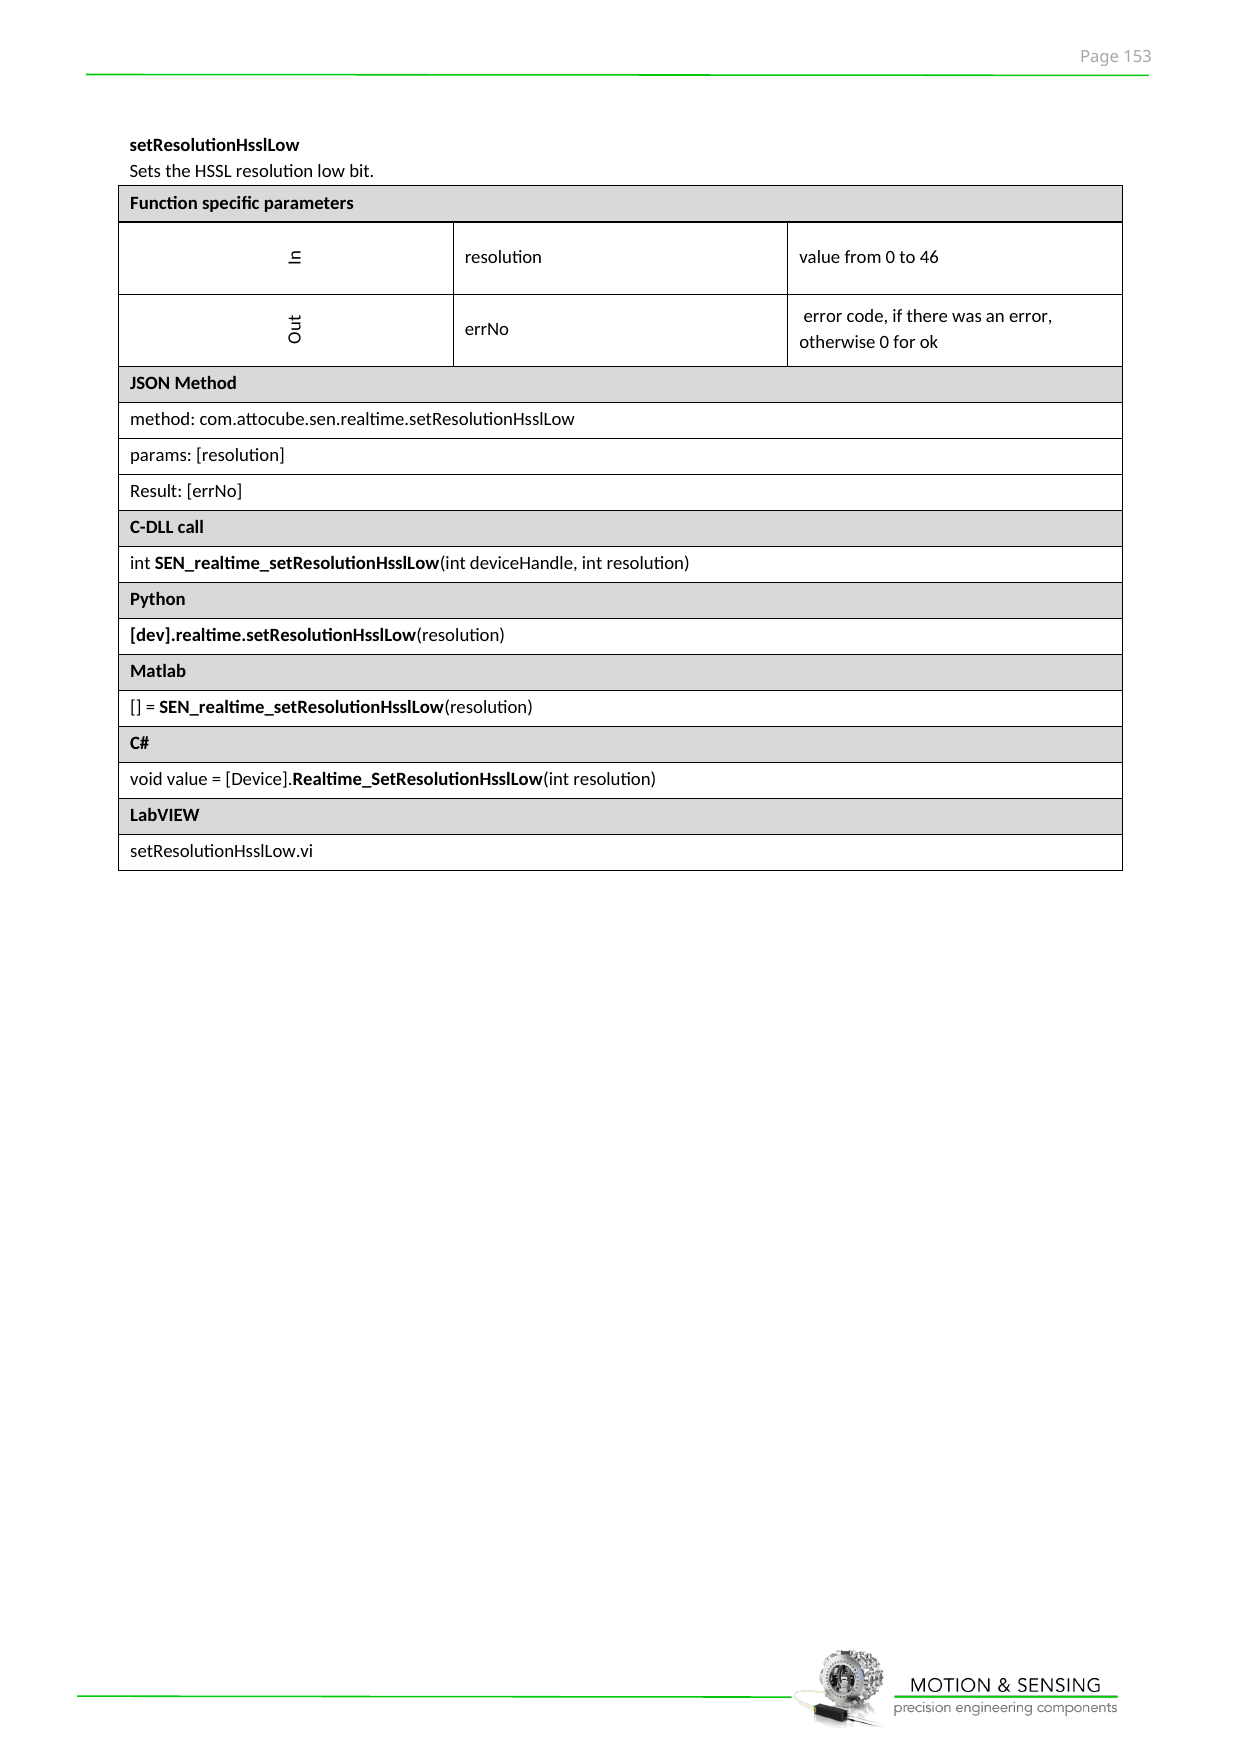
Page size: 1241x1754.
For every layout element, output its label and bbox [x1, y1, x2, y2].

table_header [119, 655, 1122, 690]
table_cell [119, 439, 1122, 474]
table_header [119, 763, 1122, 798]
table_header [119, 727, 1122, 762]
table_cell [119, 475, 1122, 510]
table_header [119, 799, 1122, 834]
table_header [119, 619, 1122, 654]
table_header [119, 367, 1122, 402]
picture [789, 1632, 1129, 1744]
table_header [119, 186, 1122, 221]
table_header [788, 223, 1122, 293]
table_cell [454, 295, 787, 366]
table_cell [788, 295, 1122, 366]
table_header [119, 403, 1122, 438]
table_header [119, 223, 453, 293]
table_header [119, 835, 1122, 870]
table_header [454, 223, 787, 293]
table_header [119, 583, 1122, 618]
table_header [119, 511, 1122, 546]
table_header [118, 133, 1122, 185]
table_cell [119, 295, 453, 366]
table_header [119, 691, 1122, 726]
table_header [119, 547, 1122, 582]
